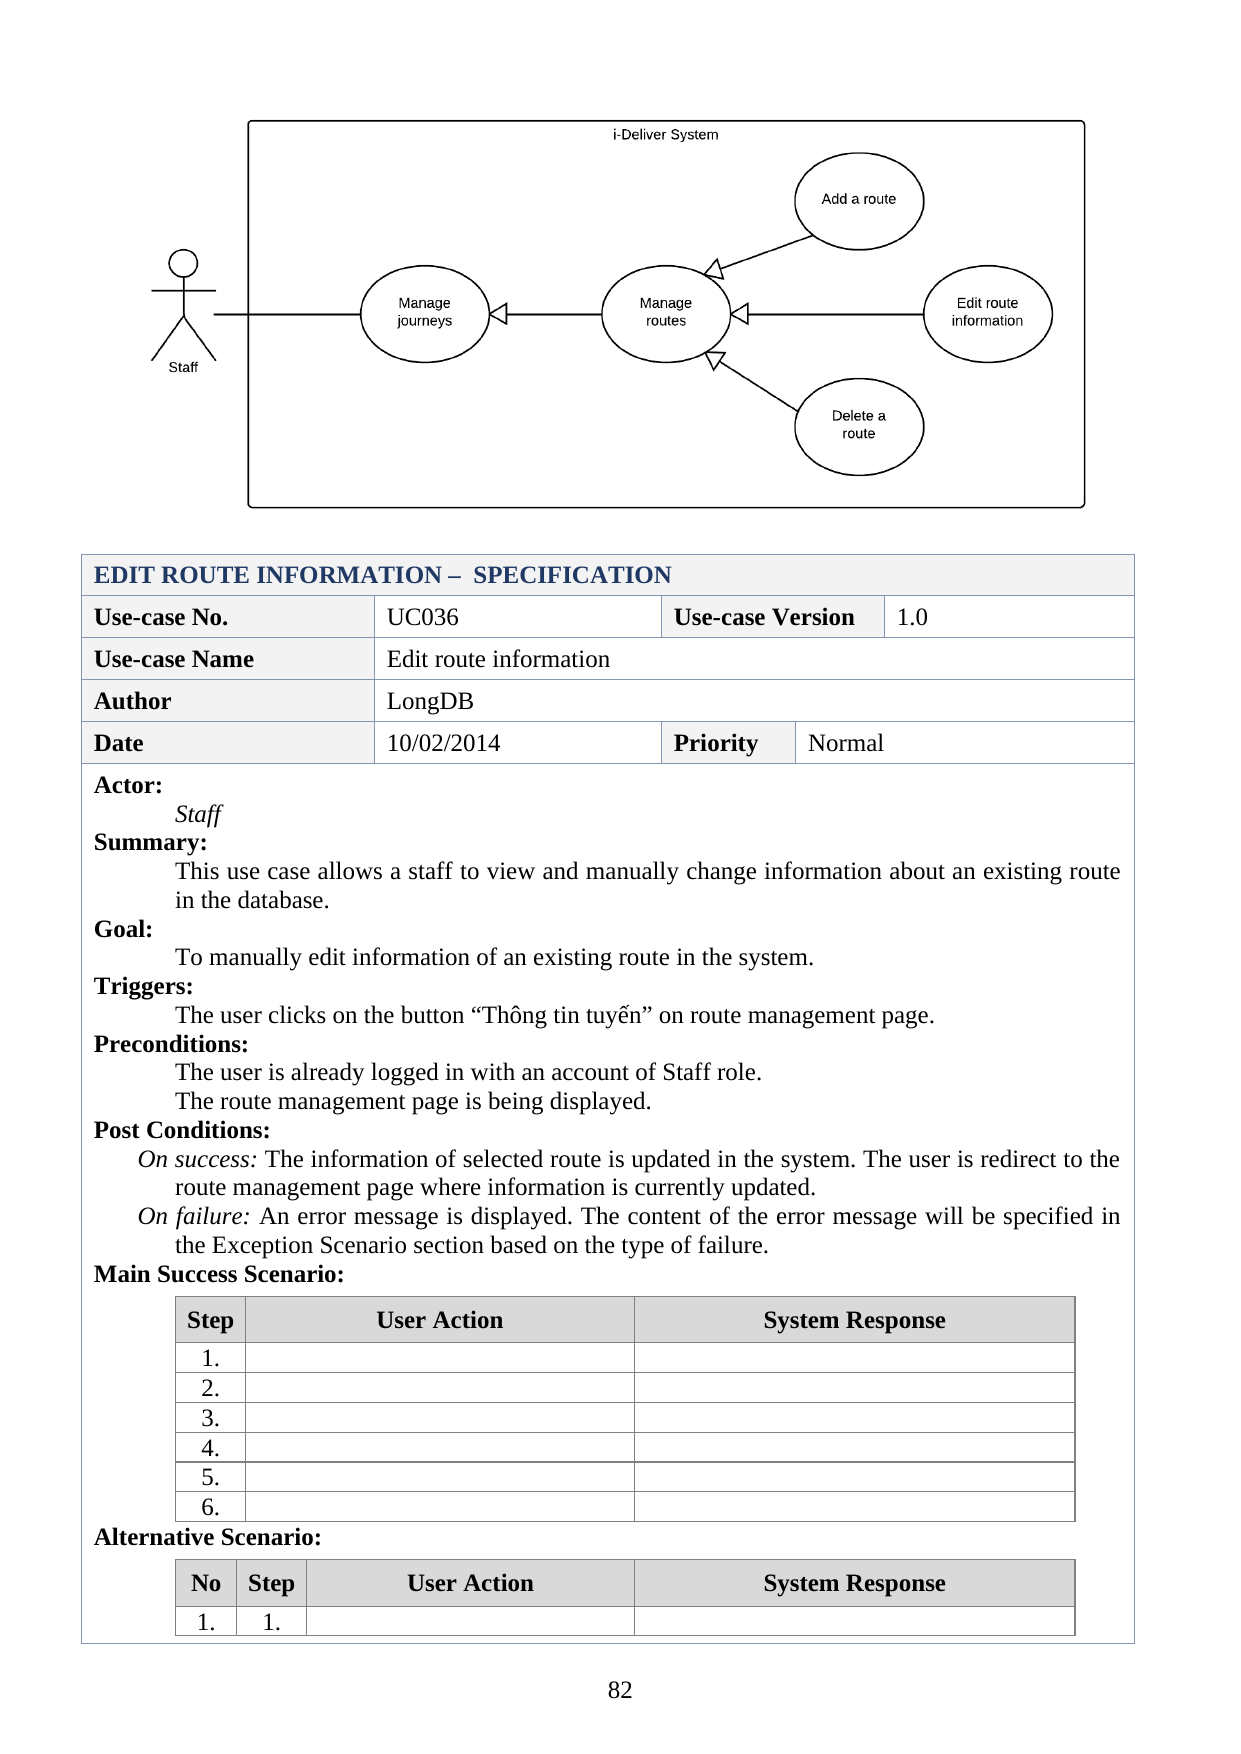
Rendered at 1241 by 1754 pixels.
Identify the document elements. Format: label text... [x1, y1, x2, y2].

table_cell Normal [796, 722, 1134, 763]
table_header EDIT ROUTE INFORMATION – SPECIFICATION [82, 555, 1134, 595]
table_cell Edit route information [375, 638, 1134, 679]
picture [112, 103, 1128, 535]
table_cell Use-case No. [82, 596, 374, 637]
table_cell Use-case Name [82, 638, 374, 679]
table_cell 1.0 [885, 596, 1134, 637]
table_cell Date [82, 722, 374, 763]
table_cell Priority [662, 722, 795, 763]
table_cell 10/02/2014 [375, 722, 661, 763]
table_cell Use-case Version [662, 596, 884, 637]
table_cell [82, 764, 1134, 1642]
table_cell UC036 [375, 596, 661, 637]
table_cell Author [82, 680, 374, 721]
table_cell LongDB [375, 680, 1134, 721]
